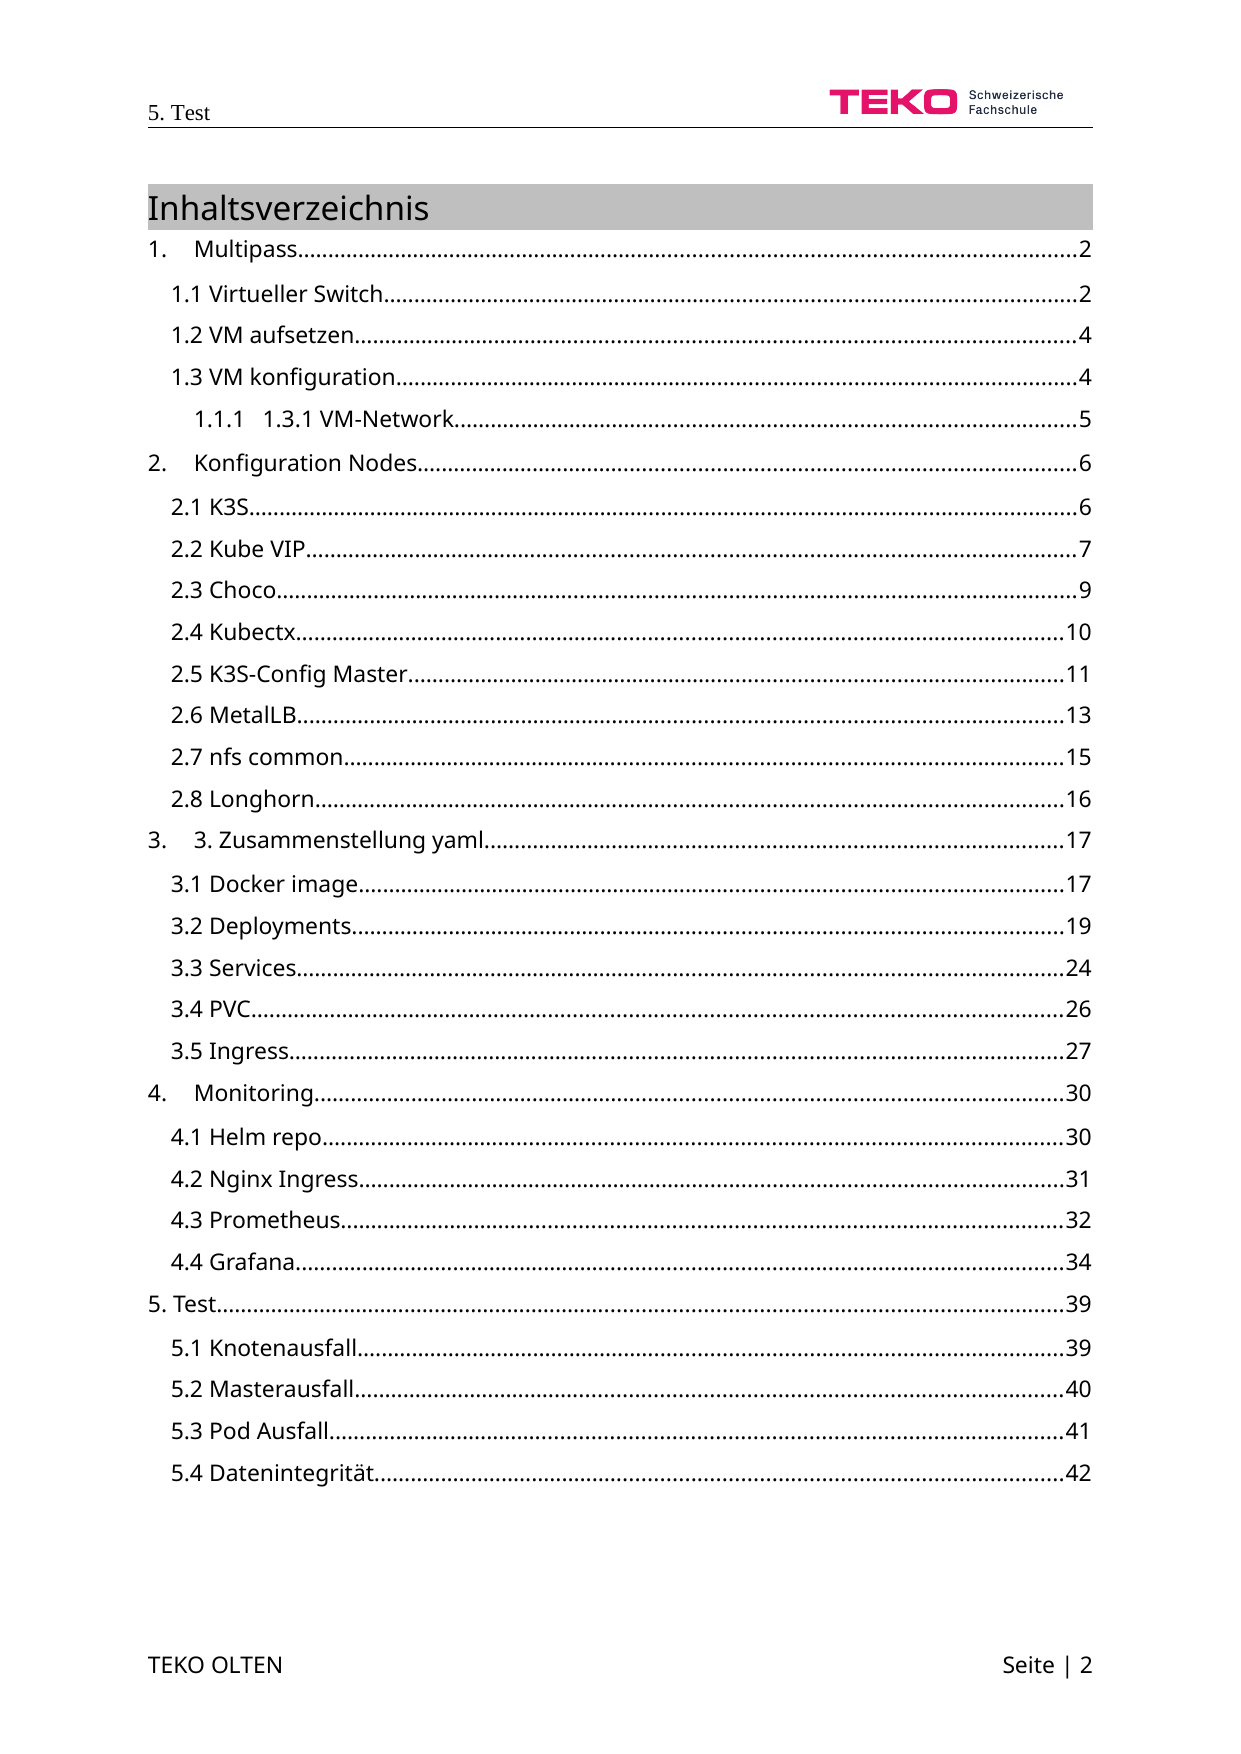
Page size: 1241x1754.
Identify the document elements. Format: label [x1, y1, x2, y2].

picture [805, 61, 1097, 139]
